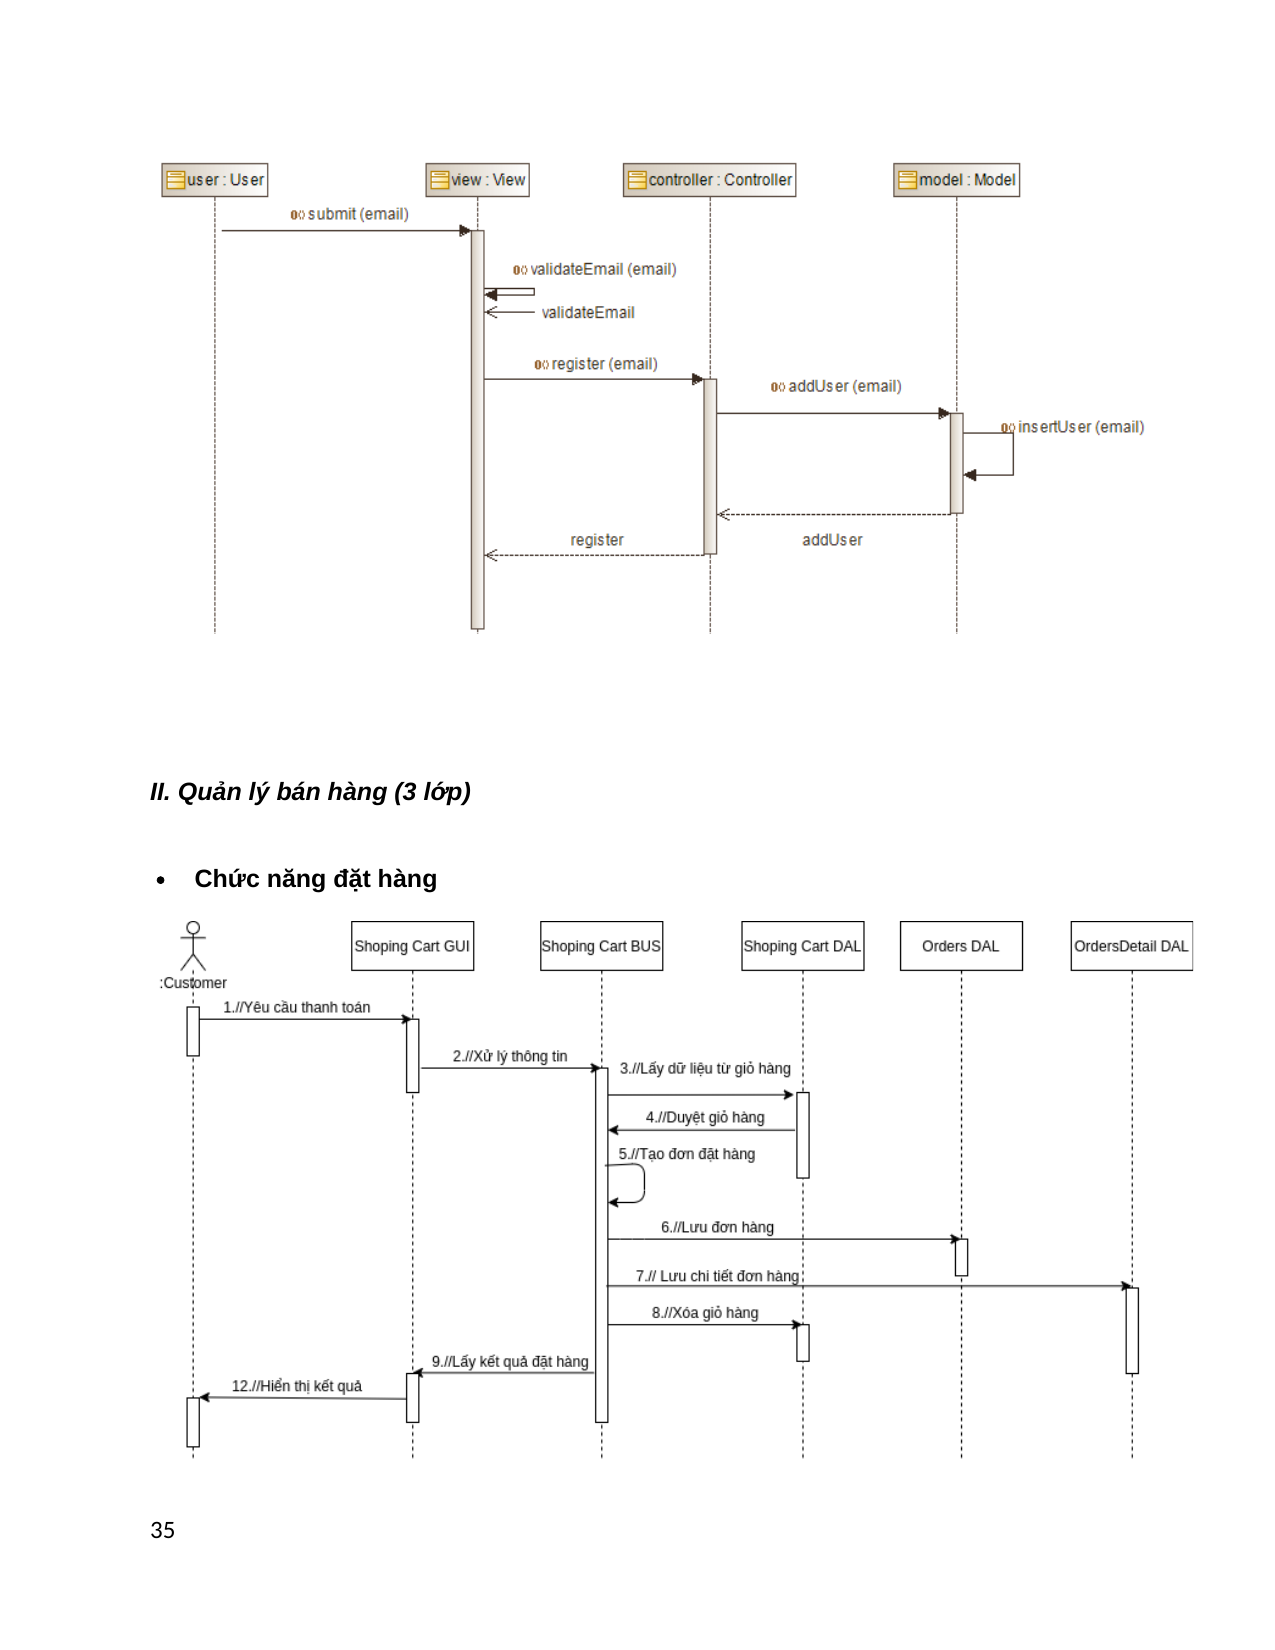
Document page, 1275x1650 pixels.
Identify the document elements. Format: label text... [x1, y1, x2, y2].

picture [150, 921, 1194, 1461]
picture [150, 150, 1170, 634]
list Chức năng đặt hàng [157, 864, 1125, 893]
subtitle II. Quản lý bán hàng (3 lớp) [150, 777, 1125, 806]
